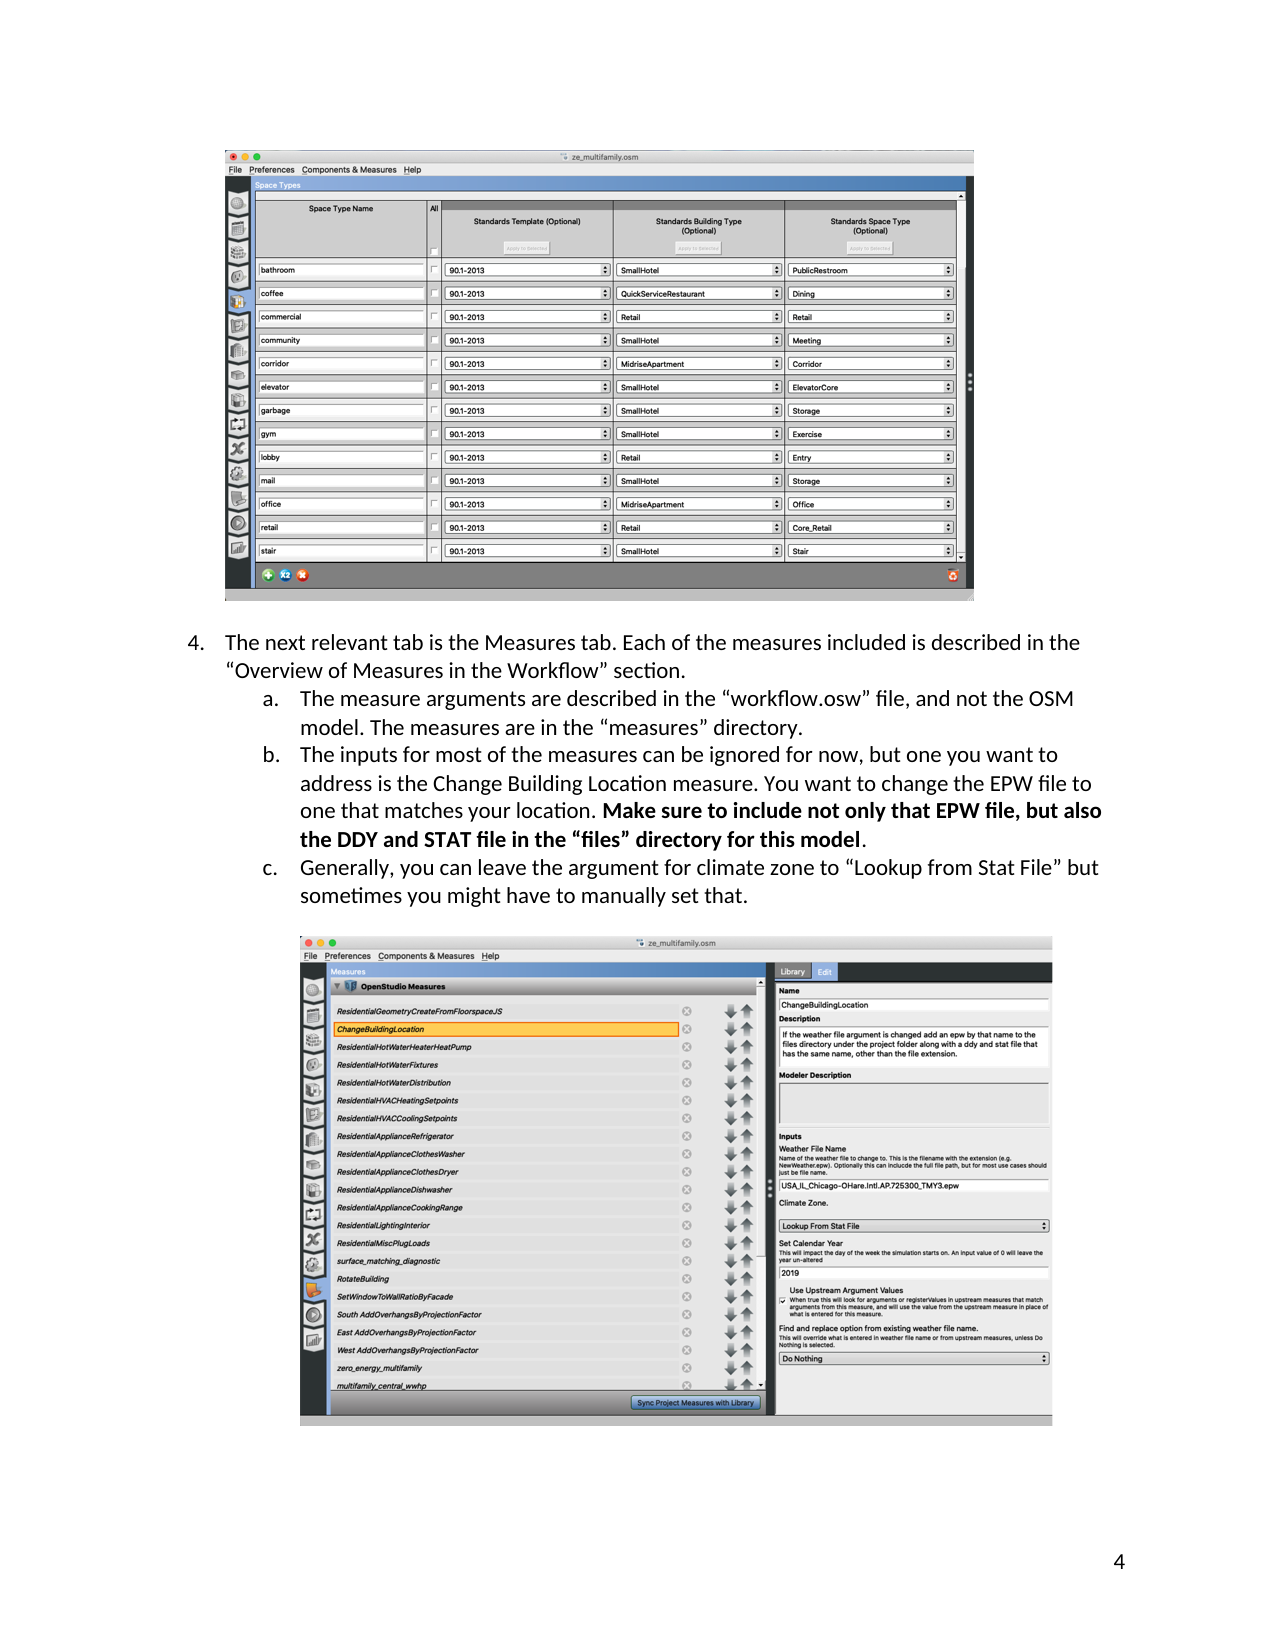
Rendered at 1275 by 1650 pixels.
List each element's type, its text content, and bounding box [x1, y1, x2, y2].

list The next relevant tab is the Measures tab. Each of the measures included is described in the “Overview of Measures in the Workflow” section. [187, 628, 1125, 684]
picture [225, 150, 974, 601]
list The inputs for most of the measures can be ignored for now, but one you want to address is the Change Building Location measure. You want to change the EPW file to one that matches your location. Make sure to include not only that EPW file, but also the DDY and STAT file in the “files” directory for this model. [262, 741, 1125, 853]
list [187, 150, 1125, 628]
list The measure arguments are described in the “workflow.osw” file, and not the OSM model. The measures are in the “measures” directory. [262, 684, 1125, 741]
picture [300, 936, 1053, 1426]
